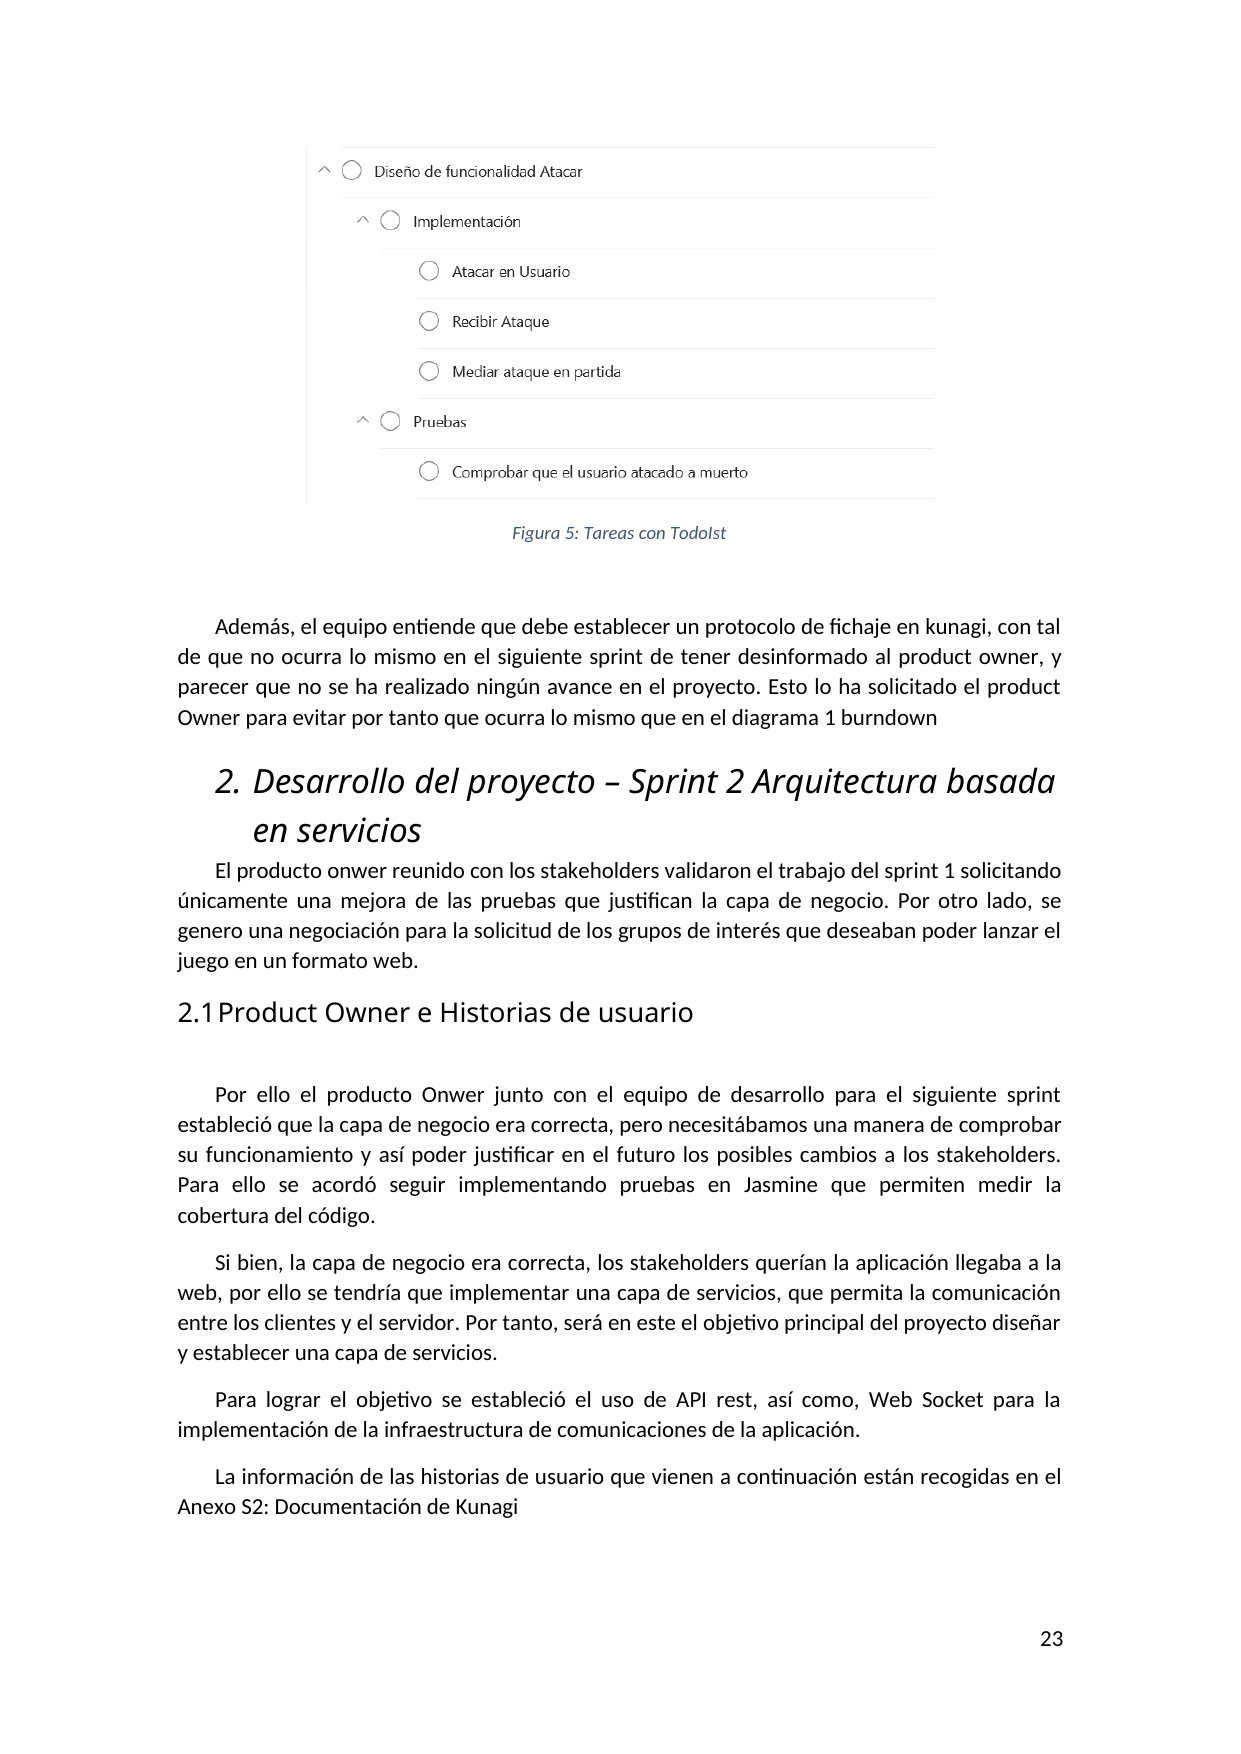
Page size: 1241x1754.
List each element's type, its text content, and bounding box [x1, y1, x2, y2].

text Figura 5: Tareas con TodoIst [177, 521, 1063, 544]
subtitle Desarrollo del proyecto – Sprint 2 Arquitectura basada en servicios [215, 758, 1063, 852]
text Además, el equipo entiende que debe establecer un protocolo de fichaje en kunagi, con tal de que no ocurra lo mismo en el siguiente sprint de tener desinformado al product owner, y parecer que no se ha realizado ningún avance en el proyecto. Esto lo ha solicitado el product Owner para evitar por tanto que ocurra lo mismo que en el diagrama 1 burndown [177, 612, 1063, 731]
text La información de las historias de usuario que vienen a continuación están recogidas en el Anexo S2: Documentación de Kunagi [177, 1462, 1063, 1521]
text Si bien, la capa de negocio era correcta, los stakeholders querían la aplicación llegaba a la web, por ello se tendría que implementar una capa de servicios, que permita la comunicación entre los clientes y el servidor. Por tanto, será en este el objetivo principal del proyecto diseñar y establecer una capa de servicios. [177, 1248, 1063, 1366]
picture [305, 147, 935, 503]
subtitle Product Owner e Historias de usuario [177, 993, 1063, 1030]
text El producto onwer reunido con los stakeholders validaron el trabajo del sprint 1 solicitando únicamente una mejora de las pruebas que justifican la capa de negocio. Por otro lado, se genero una negociación para la solicitud de los grupos de interés que deseaban poder lanzar el juego en un formato web. [177, 856, 1063, 974]
text Por ello el producto Onwer junto con el equipo de desarrollo para el siguiente sprint estableció que la capa de negocio era correcta, pero necesitábamos una manera de comprobar su funcionamiento y así poder justificar en el futuro los posibles cambios a los stakeholders. Para ello se acordó seguir implementando pruebas en Jasmine que permiten medir la cobertura del código. [177, 1080, 1063, 1229]
text Para lograr el objetivo se estableció el uso de API rest, así como, Web Socket para la implementación de la infraestructura de comunicaciones de la aplicación. [177, 1385, 1063, 1443]
